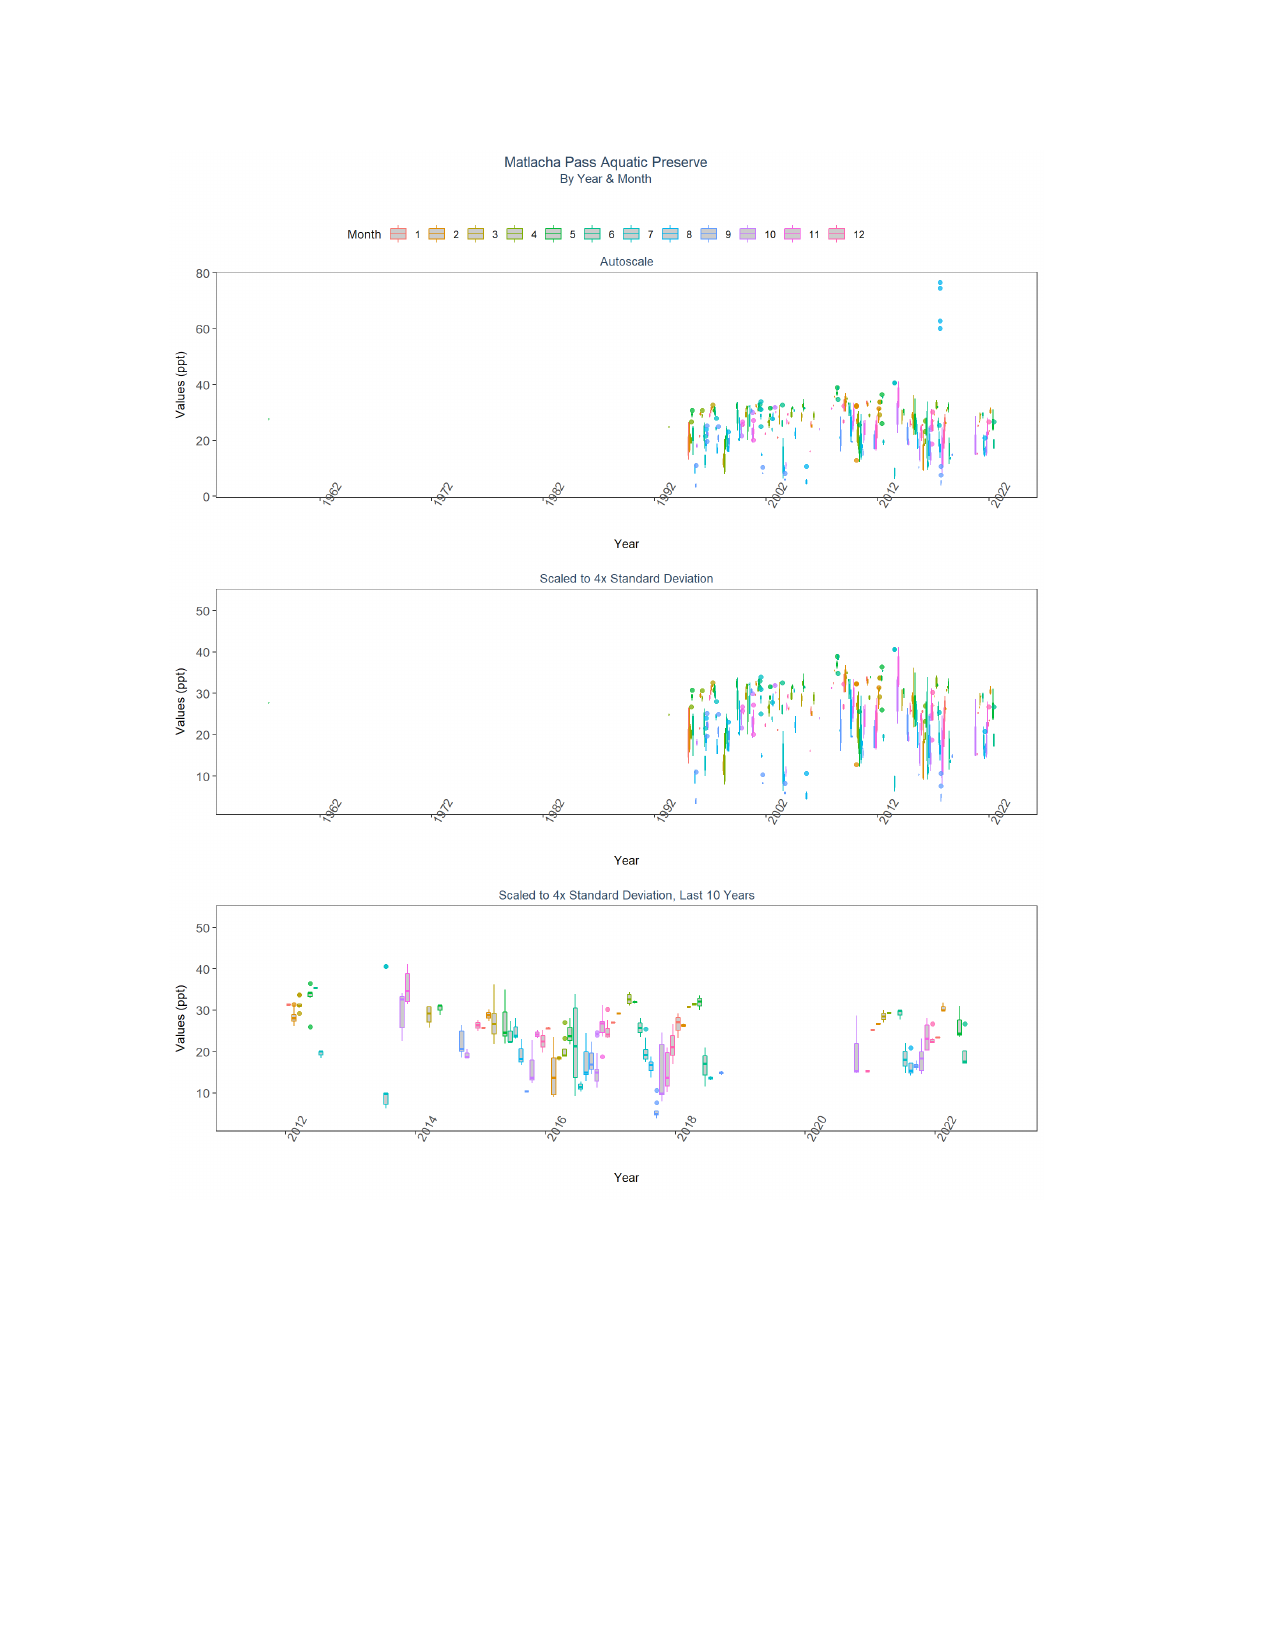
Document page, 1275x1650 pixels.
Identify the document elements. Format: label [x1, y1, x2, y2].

picture [168, 150, 1044, 1200]
